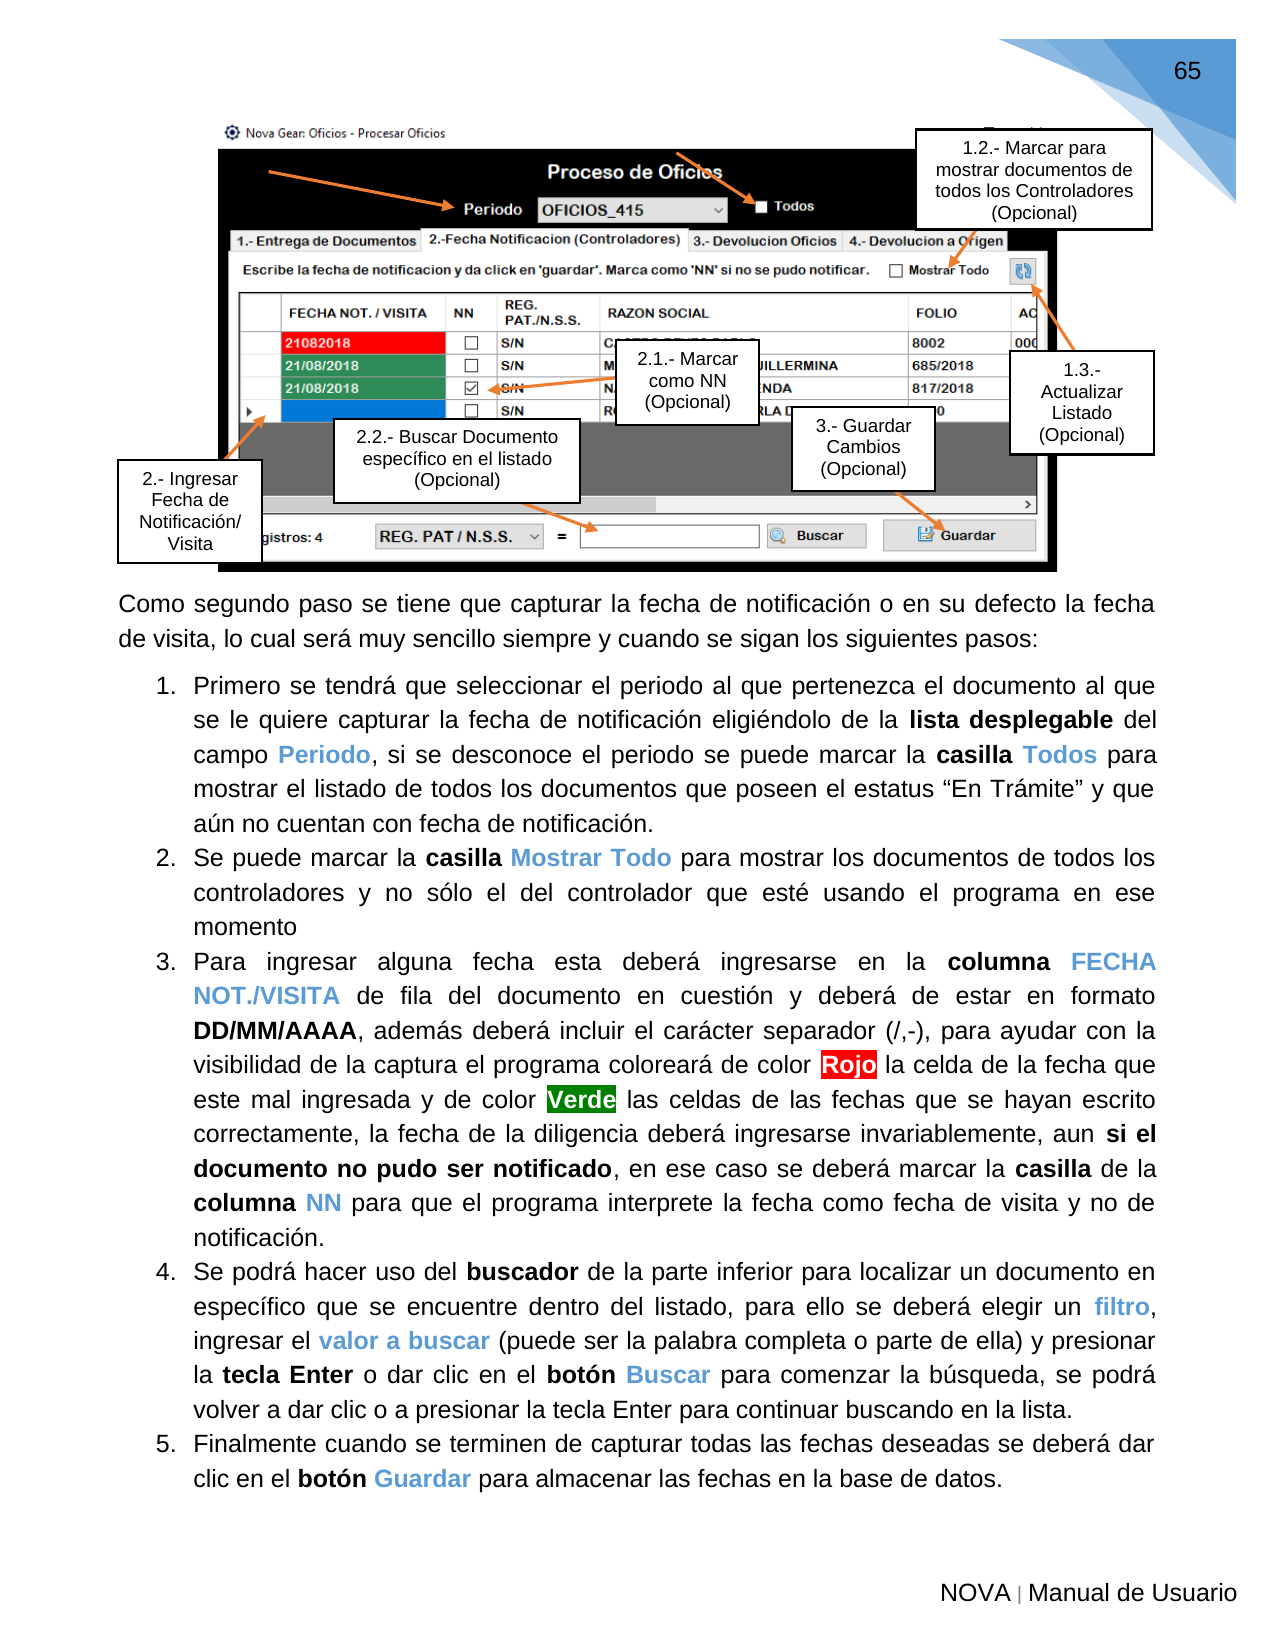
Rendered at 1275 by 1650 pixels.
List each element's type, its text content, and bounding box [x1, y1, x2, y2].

text Como segundo paso se tiene que capturar la fecha de notificación o en su defecto la fecha de visita, lo cual será muy sencillo siempre y cuando se sigan los siguientes pasos: [118, 589, 1157, 653]
list Primero se tendrá que seleccionar el periodo al que pertenezca el documento al que se le quiere capturar la fecha de notificación eligiéndolo de la lista desplegable del campo Periodo, si se desconoce el periodo se puede marcar la casilla Todos para mostrar el listado de todos los documentos que poseen el estatus “En Trámite” y que aún no cuentan con fecha de notificación. [156, 671, 1157, 838]
list Finalmente cuando se terminen de capturar todas las fechas deseadas se deberá dar clic en el botón Guardar para almacenar las fechas en la base de datos. [156, 1429, 1157, 1493]
picture [218, 39, 1236, 572]
list Para ingresar alguna fecha esta deberá ingresarse en la columna FECHA NOT./VISITA de fila del documento en cuestión y deberá de estar en formato DD/MM/AAAA, además deberá incluir el carácter separador (/,-), para ayudar con la visibilidad de la captura el programa coloreará de color Rojo la celda de la fecha que este mal ingresada y de color Verde las celdas de las fechas que se hayan escrito correctamente, la fecha de la diligencia deberá ingresarse invariablemente, aun si el documento no pudo ser notificado, en ese caso se deberá marcar la casilla de la columna NN para que el programa interprete la fecha como fecha de visita y no de notificación. [156, 947, 1157, 1251]
list Se puede marcar la casilla Mostrar Todo para mostrar los documentos de todos los controladores y no sólo el del controlador que esté usando el programa en ese momento [156, 843, 1157, 941]
list Se podrá hacer uso del buscador de la parte inferior para localizar un documento en específico que se encuentre dentro del listado, para ello se deberá elegir un filtro, ingresar el valor a buscar (puede ser la palabra completa o parte de ella) y presionar la tecla Enter o dar clic en el botón Buscar para comenzar la búsqueda, se podrá volver a dar clic o a presionar la tecla Enter para continuar buscando en la lista. [156, 1257, 1157, 1424]
